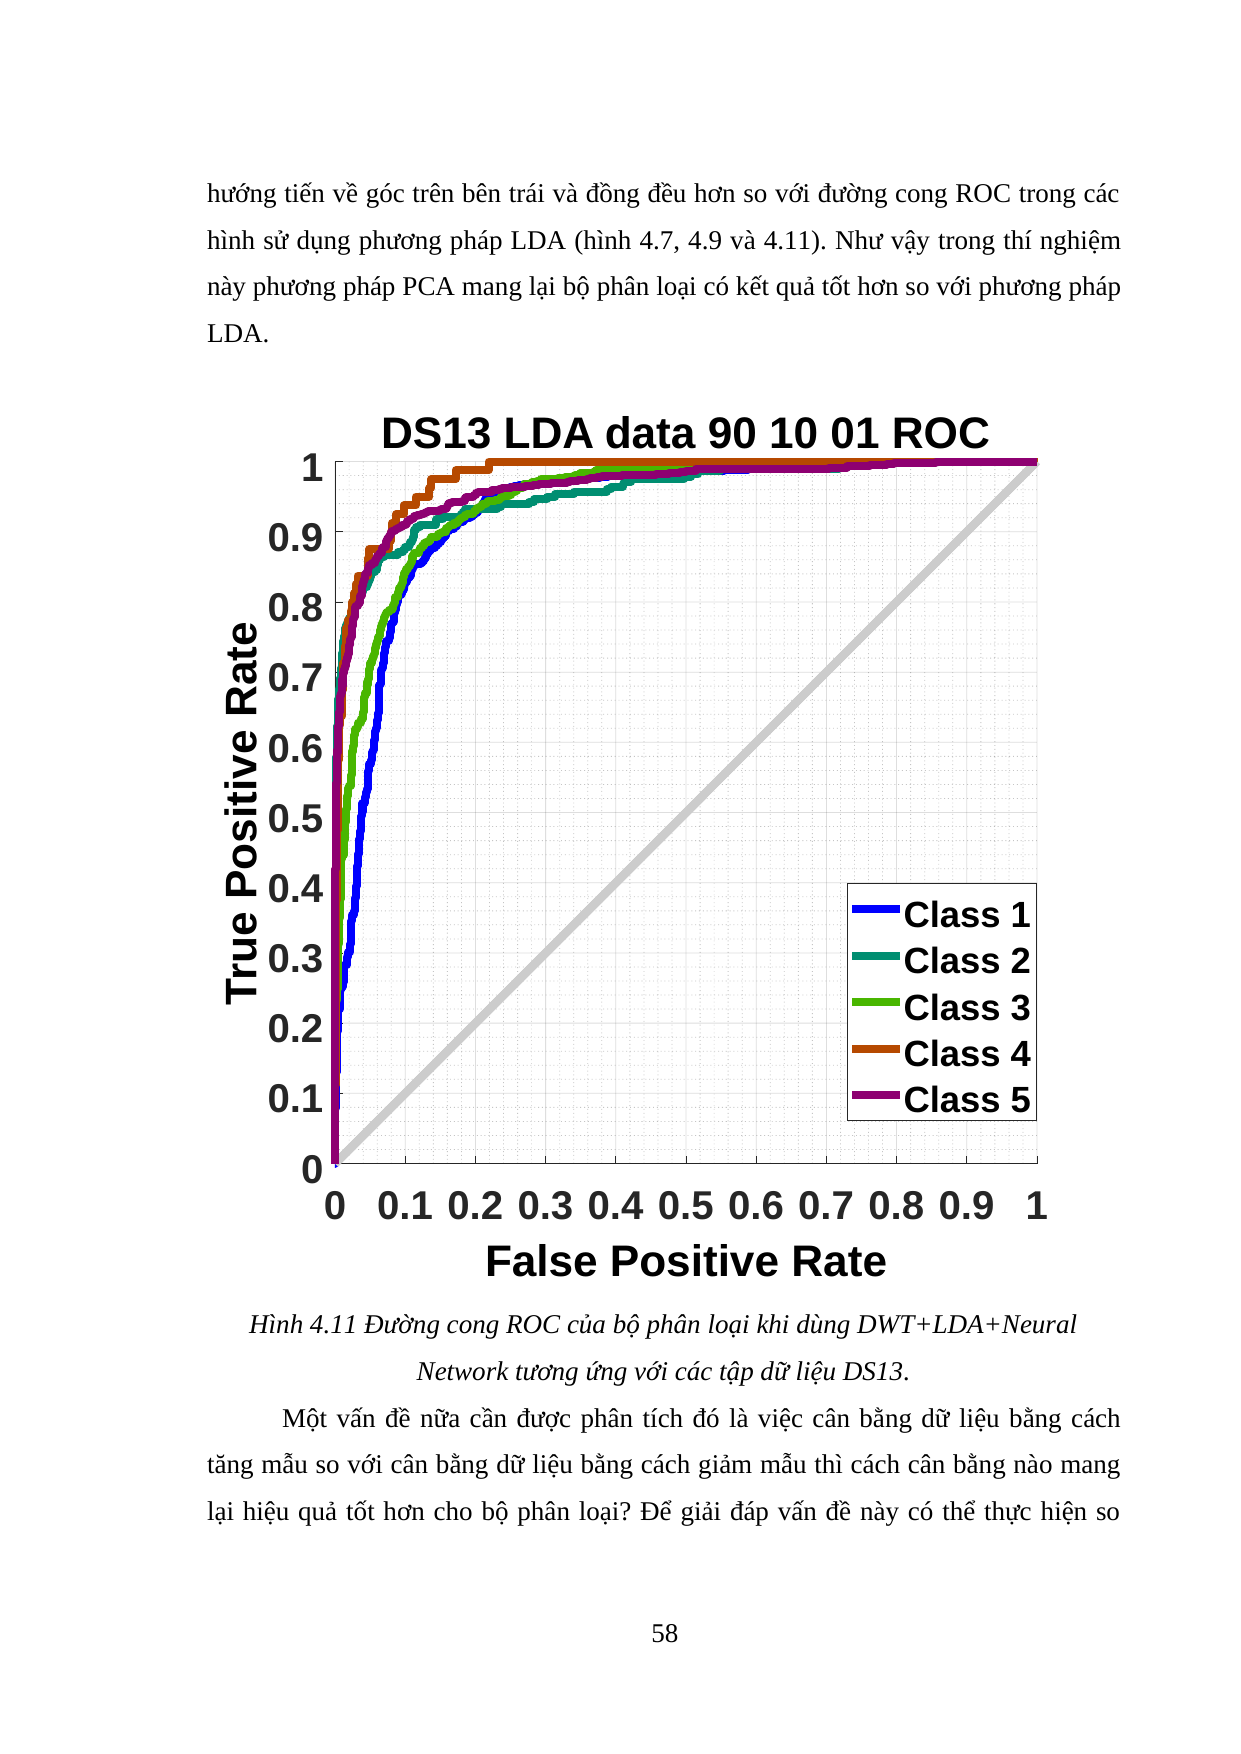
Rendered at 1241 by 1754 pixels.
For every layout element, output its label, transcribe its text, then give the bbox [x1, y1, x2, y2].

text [207, 177, 1122, 348]
list Hình 4.11 Đường cong ROC của bộ phân loại khi dùng DWT+LDA+Neural Network tương ứng với các tập dữ liệu DS13. [207, 1308, 1122, 1386]
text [207, 1402, 1122, 1526]
